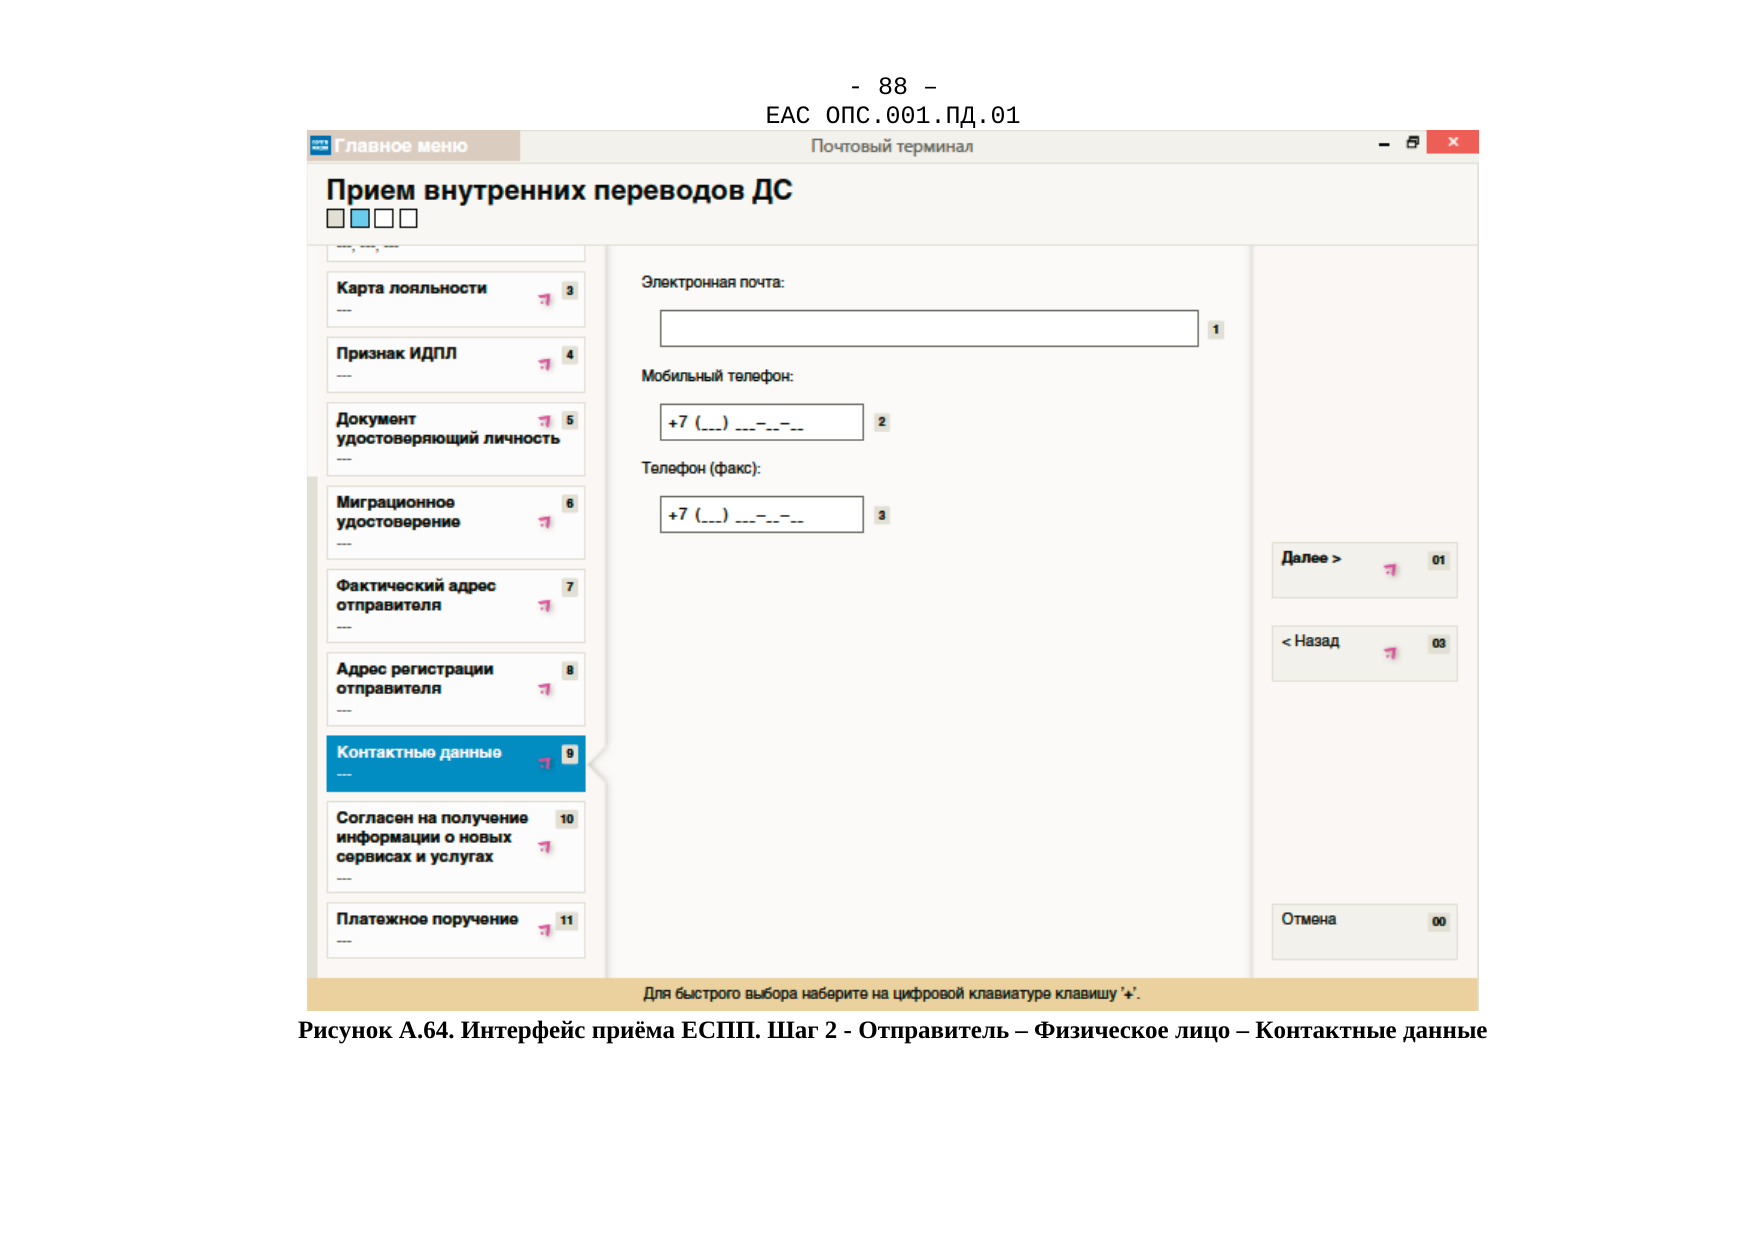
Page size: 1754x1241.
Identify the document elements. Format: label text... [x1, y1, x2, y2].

picture [306, 130, 1479, 1011]
text Рисунок А.64. Интерфейс приёма ЕСПП. Шаг 2 - Отправитель – Физическое лицо – Контактные данные [150, 1015, 1636, 1044]
